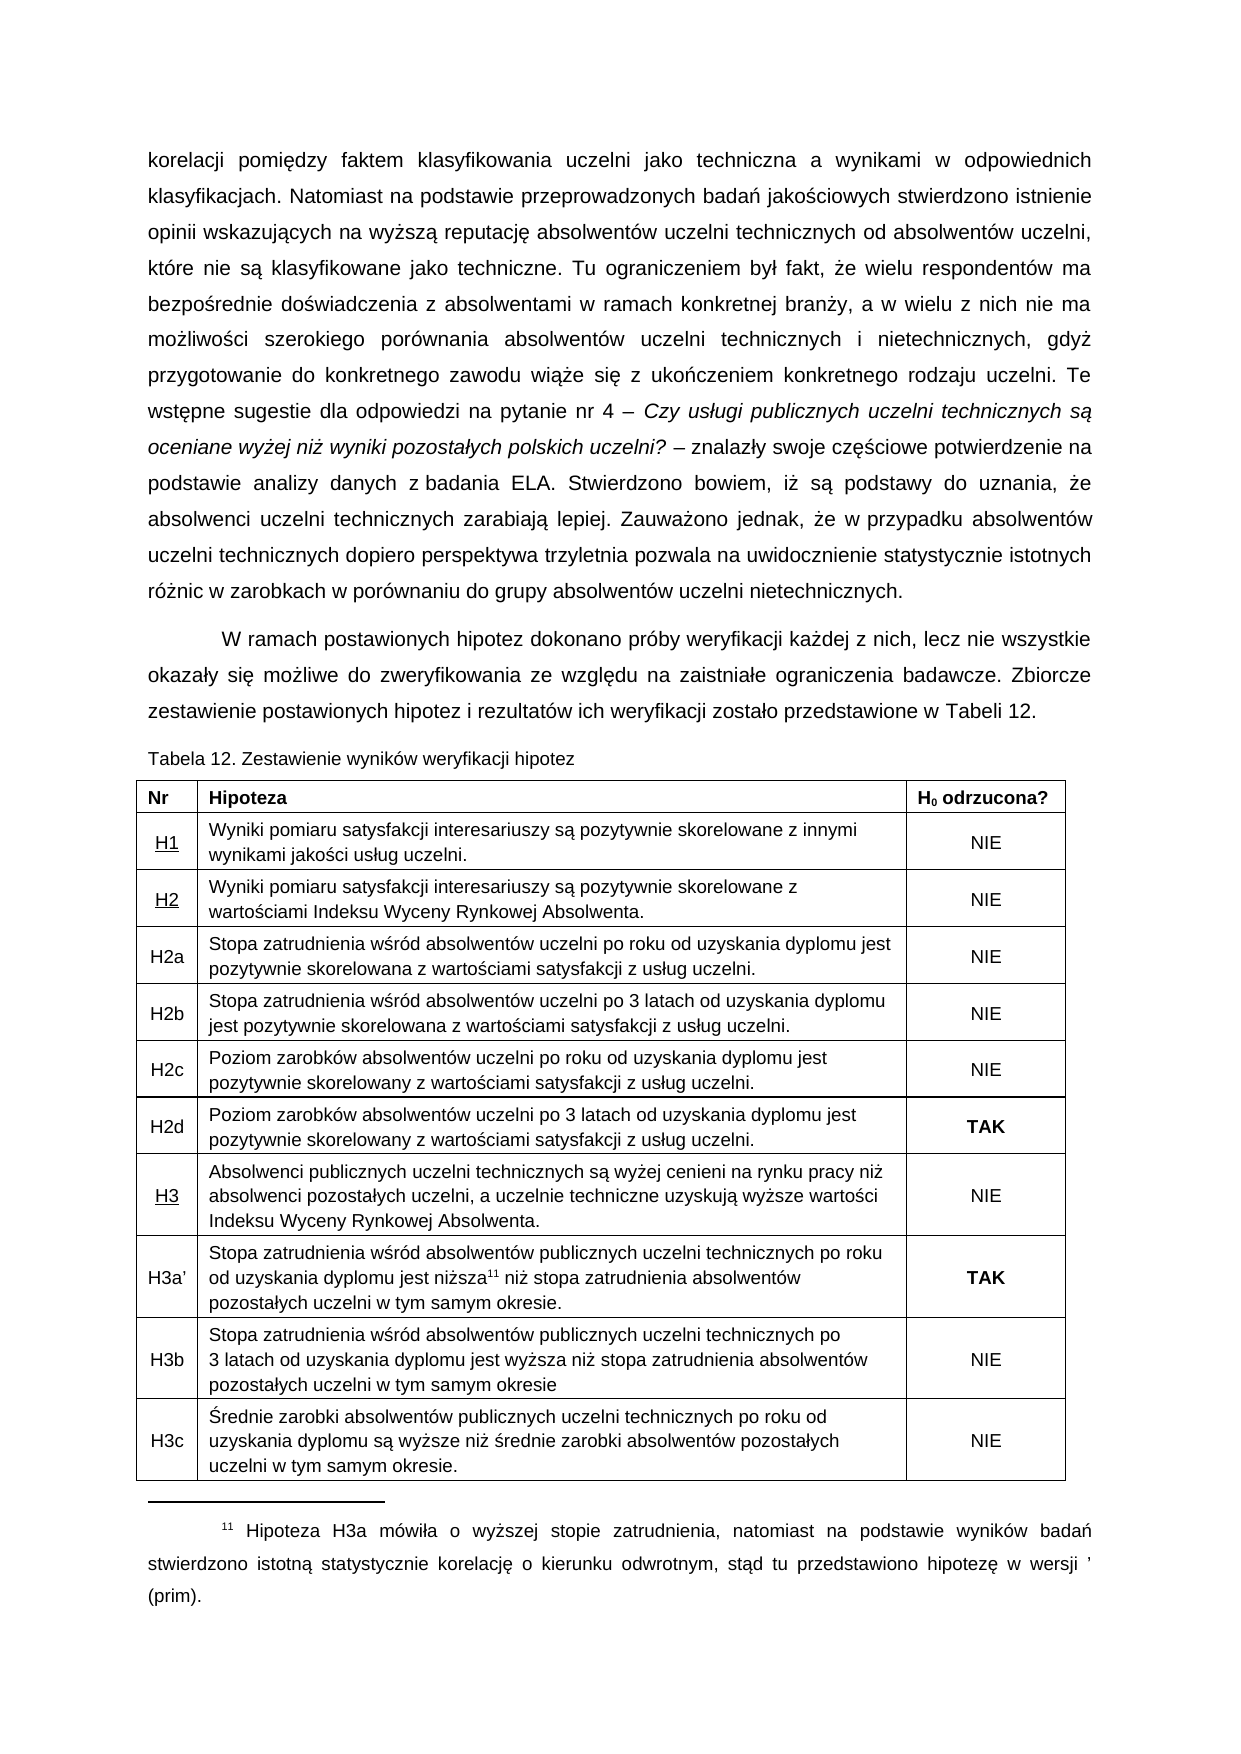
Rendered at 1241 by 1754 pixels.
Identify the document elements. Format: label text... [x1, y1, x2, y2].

table_cell Absolwenci publicznych uczelni technicznych są wyżej cenieni na rynku pracy niż absolwenci pozostałych uczelni, a uczelnie techniczne uzyskują wyższe wartości Indeksu Wyceny Rynkowej Absolwenta. [198, 1154, 906, 1235]
table_cell H2 [137, 870, 197, 926]
text W ramach postawionych hipotez dokonano próby weryfikacji każdej z nich, lecz nie wszystkie okazały się możliwe do zweryfikowania ze względu na zaistniałe ograniczenia badawcze. Zbiorcze zestawienie postawionych hipotez i rezultatów ich weryfikacji zostało przedstawione w Tabeli 12. [148, 627, 1093, 723]
table_header H0 odrzucona? [907, 781, 1065, 812]
table_cell H1 [137, 813, 197, 869]
table_cell NIE [907, 927, 1065, 983]
table_cell Poziom zarobków absolwentów uczelni po 3 latach od uzyskania dyplomu jest pozytywnie skorelowany z wartościami satysfakcji z usług uczelni. [198, 1098, 906, 1153]
table_cell TAK [907, 1236, 1065, 1317]
table_cell Wyniki pomiaru satysfakcji interesariuszy są pozytywnie skorelowane z wartościami Indeksu Wyceny Rynkowej Absolwenta. [198, 870, 906, 926]
table_cell Stopa zatrudnienia wśród absolwentów uczelni po roku od uzyskania dyplomu jest pozytywnie skorelowana z wartościami satysfakcji z usług uczelni. [198, 927, 906, 983]
table_cell NIE [907, 870, 1065, 926]
table_cell TAK [907, 1098, 1065, 1153]
table_cell H2a [137, 927, 197, 983]
table_cell H3 [137, 1154, 197, 1235]
table_cell H2b [137, 984, 197, 1039]
table_cell NIE [907, 813, 1065, 869]
table_header Nr [137, 781, 197, 812]
table_cell H3c [137, 1399, 197, 1480]
table_cell Średnie zarobki absolwentów publicznych uczelni technicznych po roku od uzyskania dyplomu są wyższe niż średnie zarobki absolwentów pozostałych uczelni w tym samym okresie. [198, 1399, 906, 1480]
table_cell NIE [907, 1318, 1065, 1398]
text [148, 148, 1093, 603]
table_cell Stopa zatrudnienia wśród absolwentów publicznych uczelni technicznych po 3 latach od uzyskania dyplomu jest wyższa niż stopa zatrudnienia absolwentów pozostałych uczelni w tym samym okresie [198, 1318, 906, 1398]
table_cell H3b [137, 1318, 197, 1398]
table_header Hipoteza [198, 781, 906, 812]
table_cell NIE [907, 984, 1065, 1039]
table_cell H2d [137, 1098, 197, 1153]
table_cell Stopa zatrudnienia wśród absolwentów publicznych uczelni technicznych po roku od uzyskania dyplomu jest niższa niż stopa zatrudnienia absolwentów pozostałych uczelni w tym samym okresie. [198, 1236, 906, 1317]
table_cell Stopa zatrudnienia wśród absolwentów uczelni po 3 latach od uzyskania dyplomu jest pozytywnie skorelowana z wartościami satysfakcji z usług uczelni. [198, 984, 906, 1039]
table_cell NIE [907, 1154, 1065, 1235]
table_cell NIE [907, 1041, 1065, 1096]
table_cell Wyniki pomiaru satysfakcji interesariuszy są pozytywnie skorelowane z innymi wynikami jakości usług uczelni. [198, 813, 906, 869]
table_cell H3a’ [137, 1236, 197, 1317]
table_cell NIE [907, 1399, 1065, 1480]
table_cell Poziom zarobków absolwentów uczelni po roku od uzyskania dyplomu jest pozytywnie skorelowany z wartościami satysfakcji z usług uczelni. [198, 1041, 906, 1096]
table_cell H2c [137, 1041, 197, 1096]
